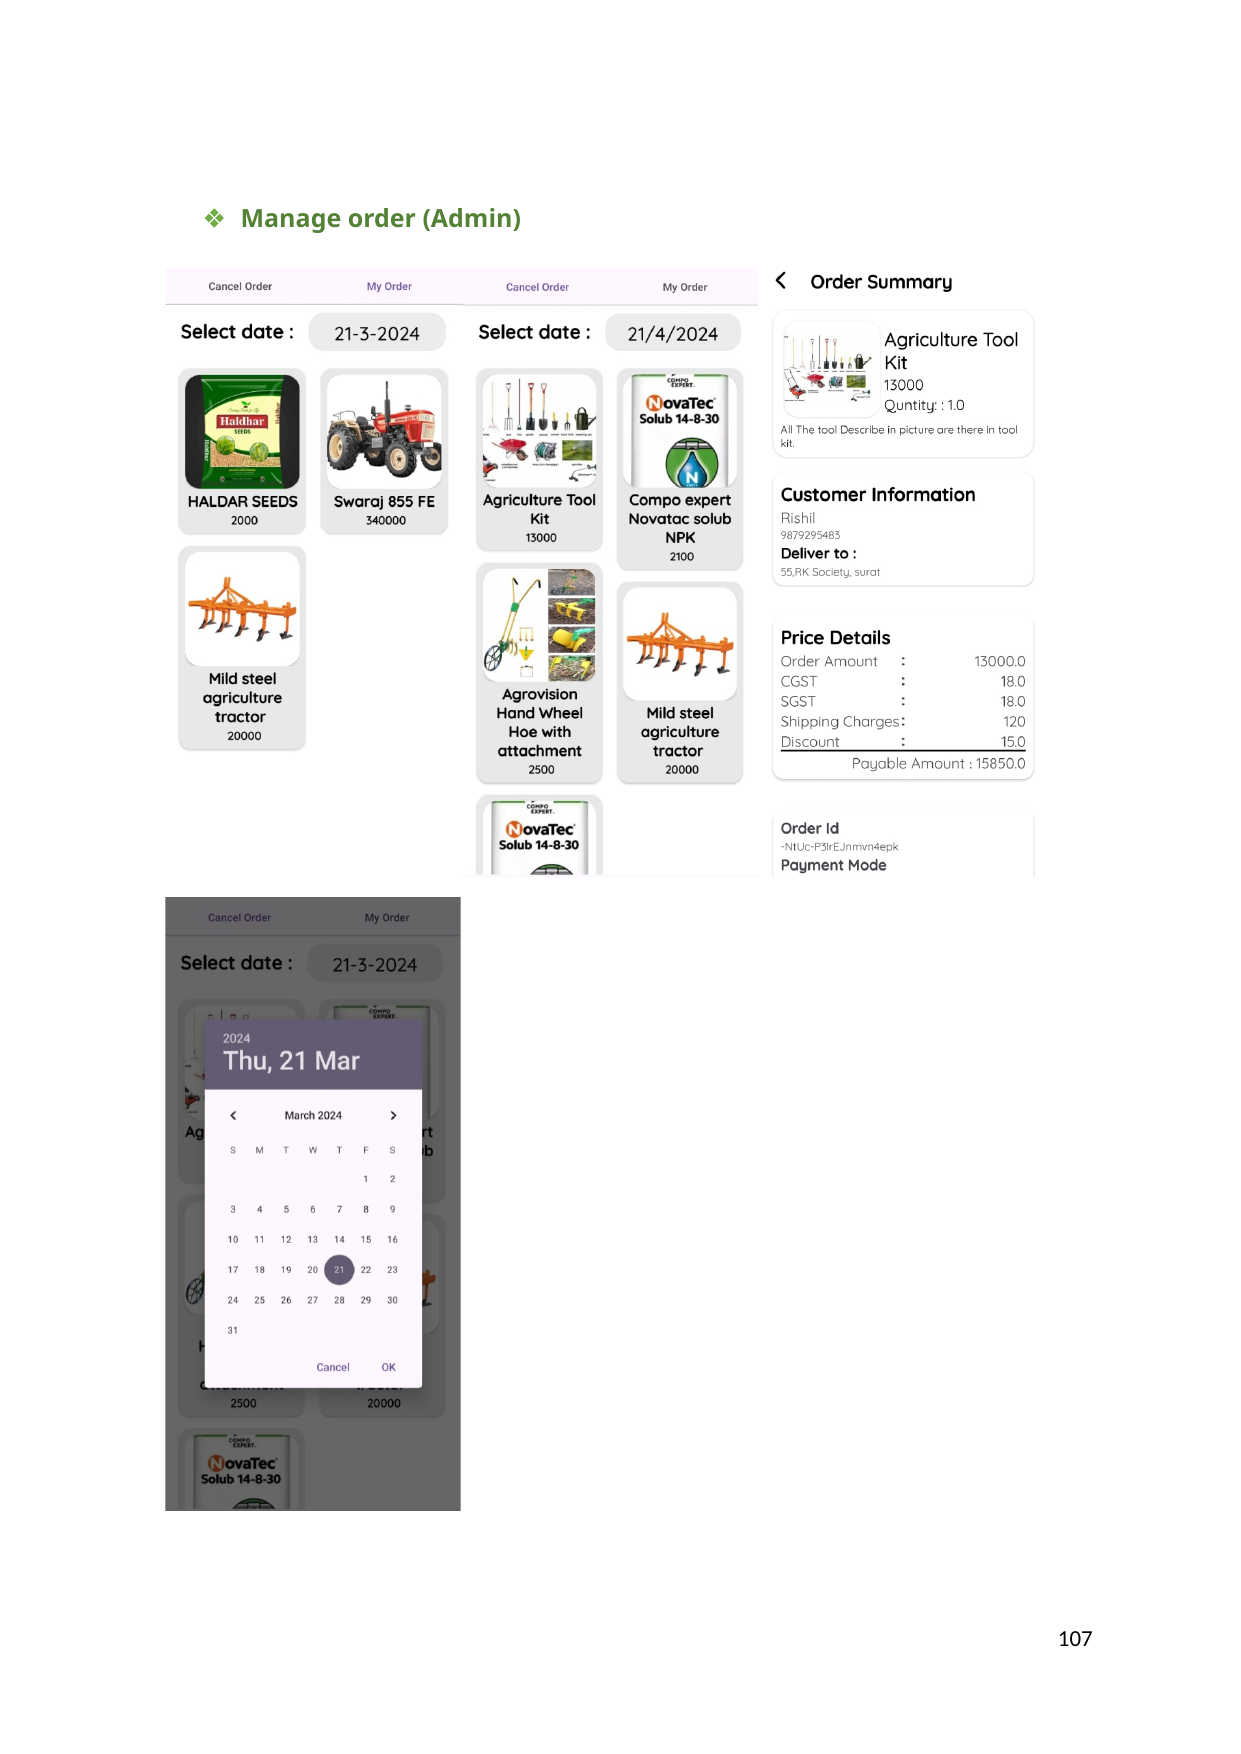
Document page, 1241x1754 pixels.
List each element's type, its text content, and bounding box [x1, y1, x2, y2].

list Manage order (Admin) [203, 200, 1092, 234]
picture [165, 897, 461, 1511]
picture [165, 256, 1048, 877]
